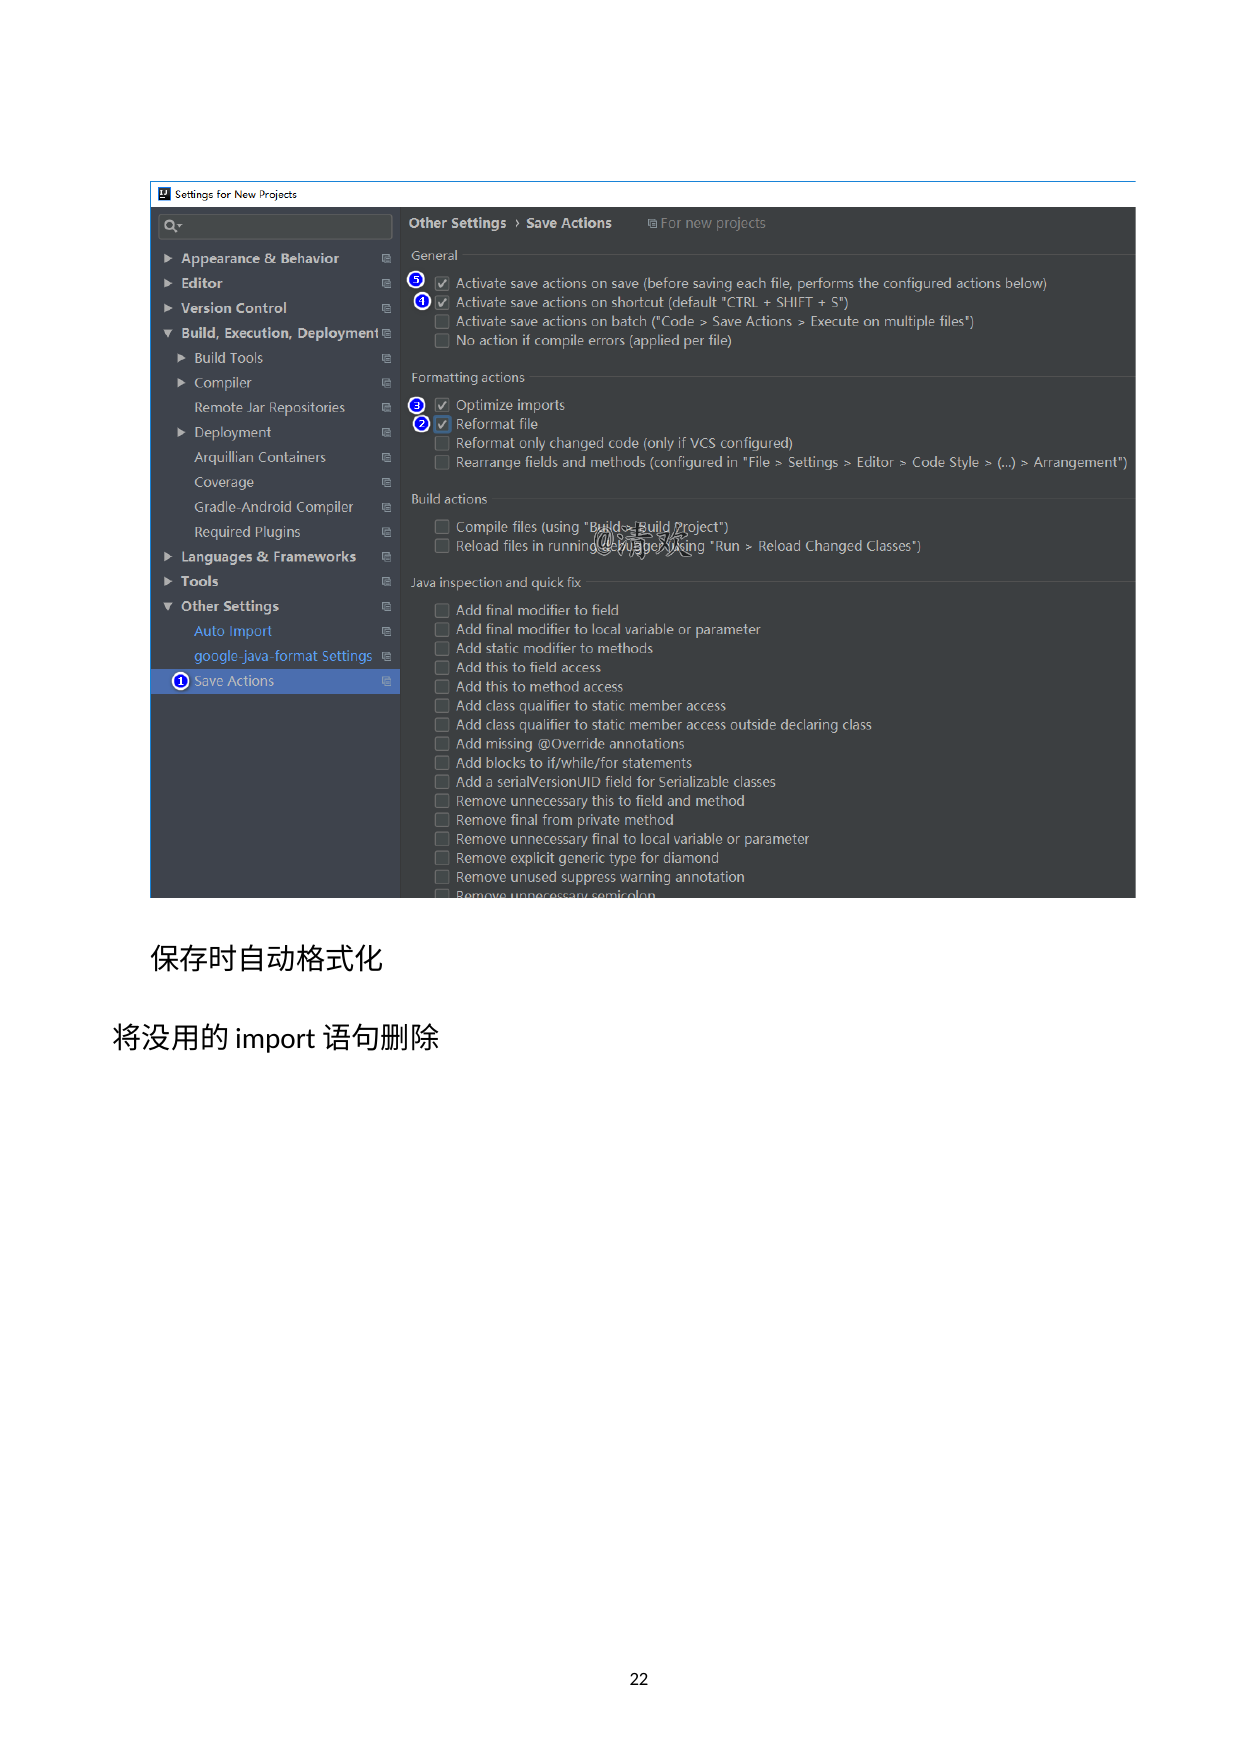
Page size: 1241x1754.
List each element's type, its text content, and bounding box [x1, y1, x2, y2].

picture [150, 181, 1136, 898]
text 保存时自动格式化 将没用的import 语句删除 [112, 917, 1128, 1075]
